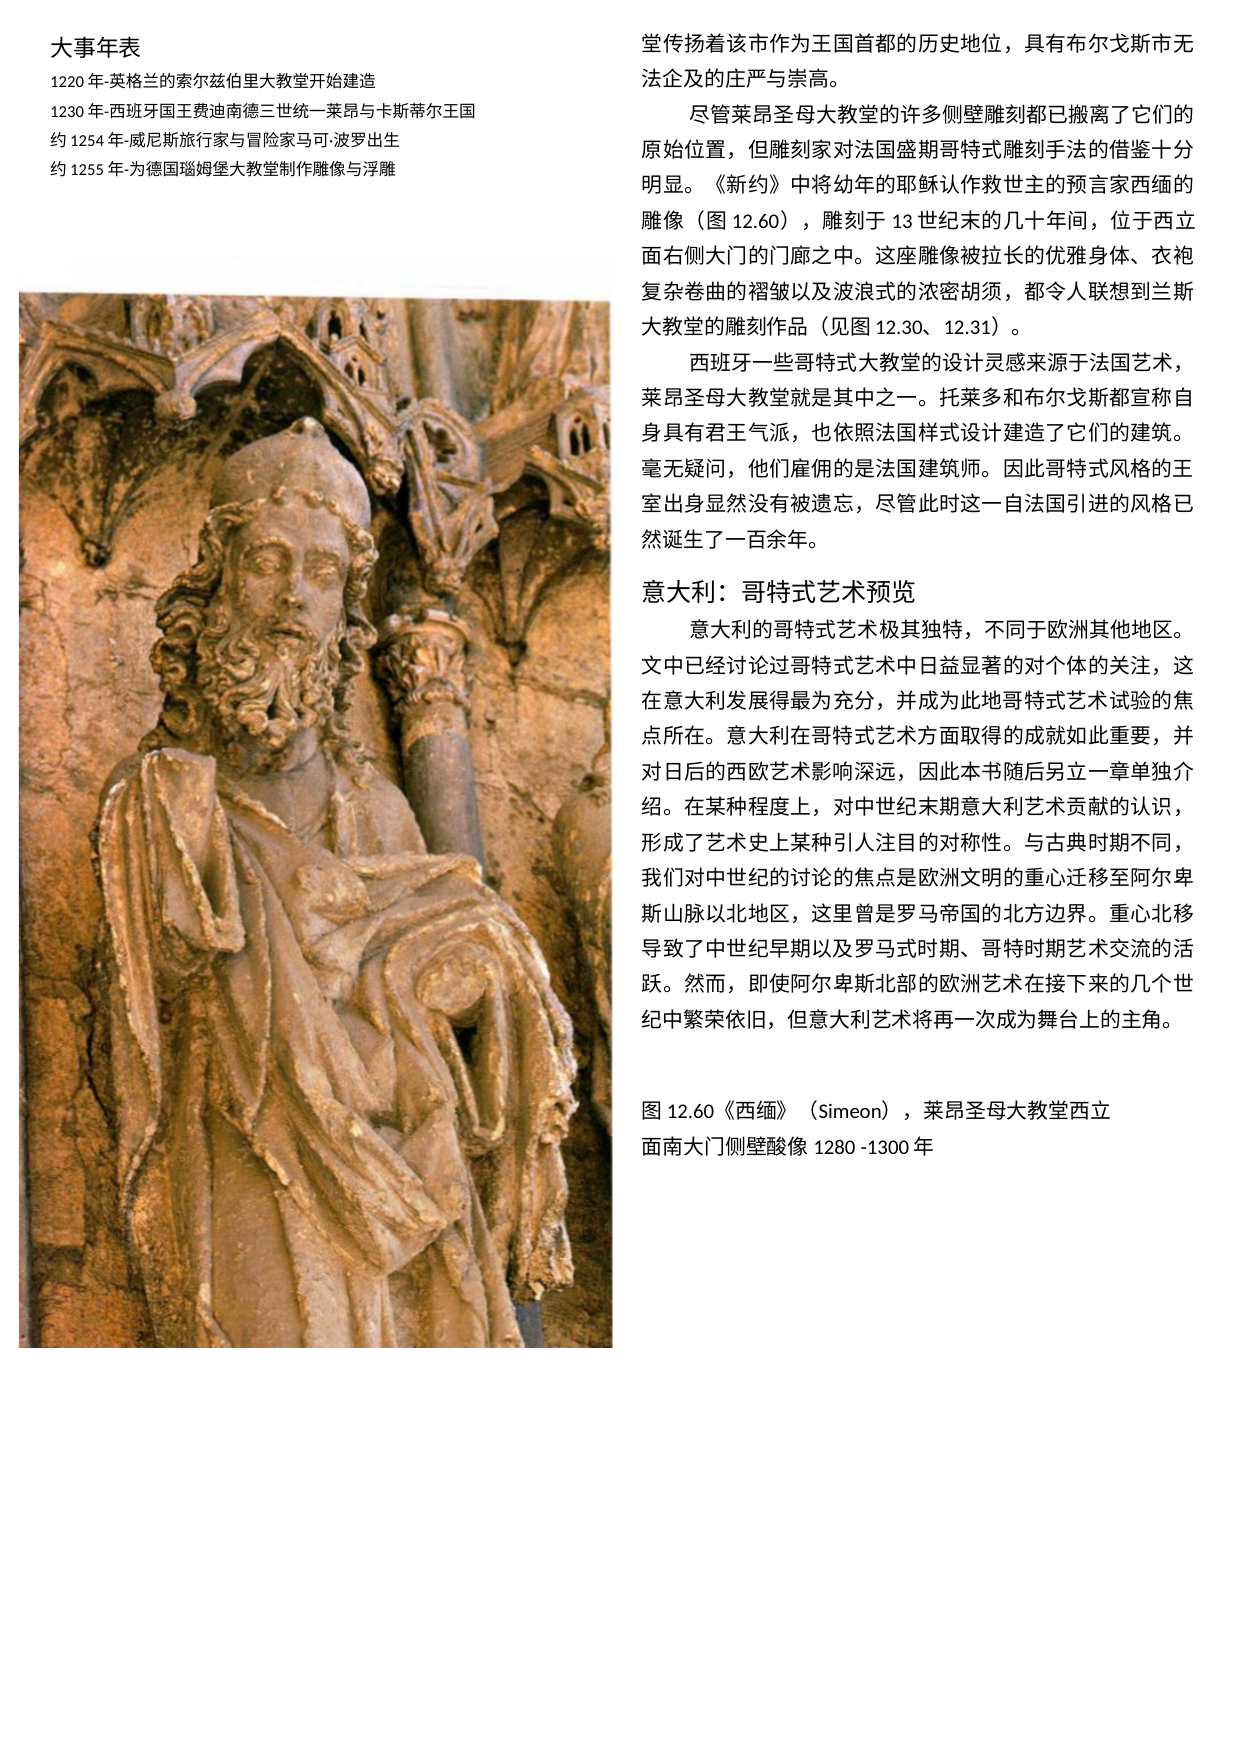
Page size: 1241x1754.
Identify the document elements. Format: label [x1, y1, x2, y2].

picture [18, 256, 613, 1348]
